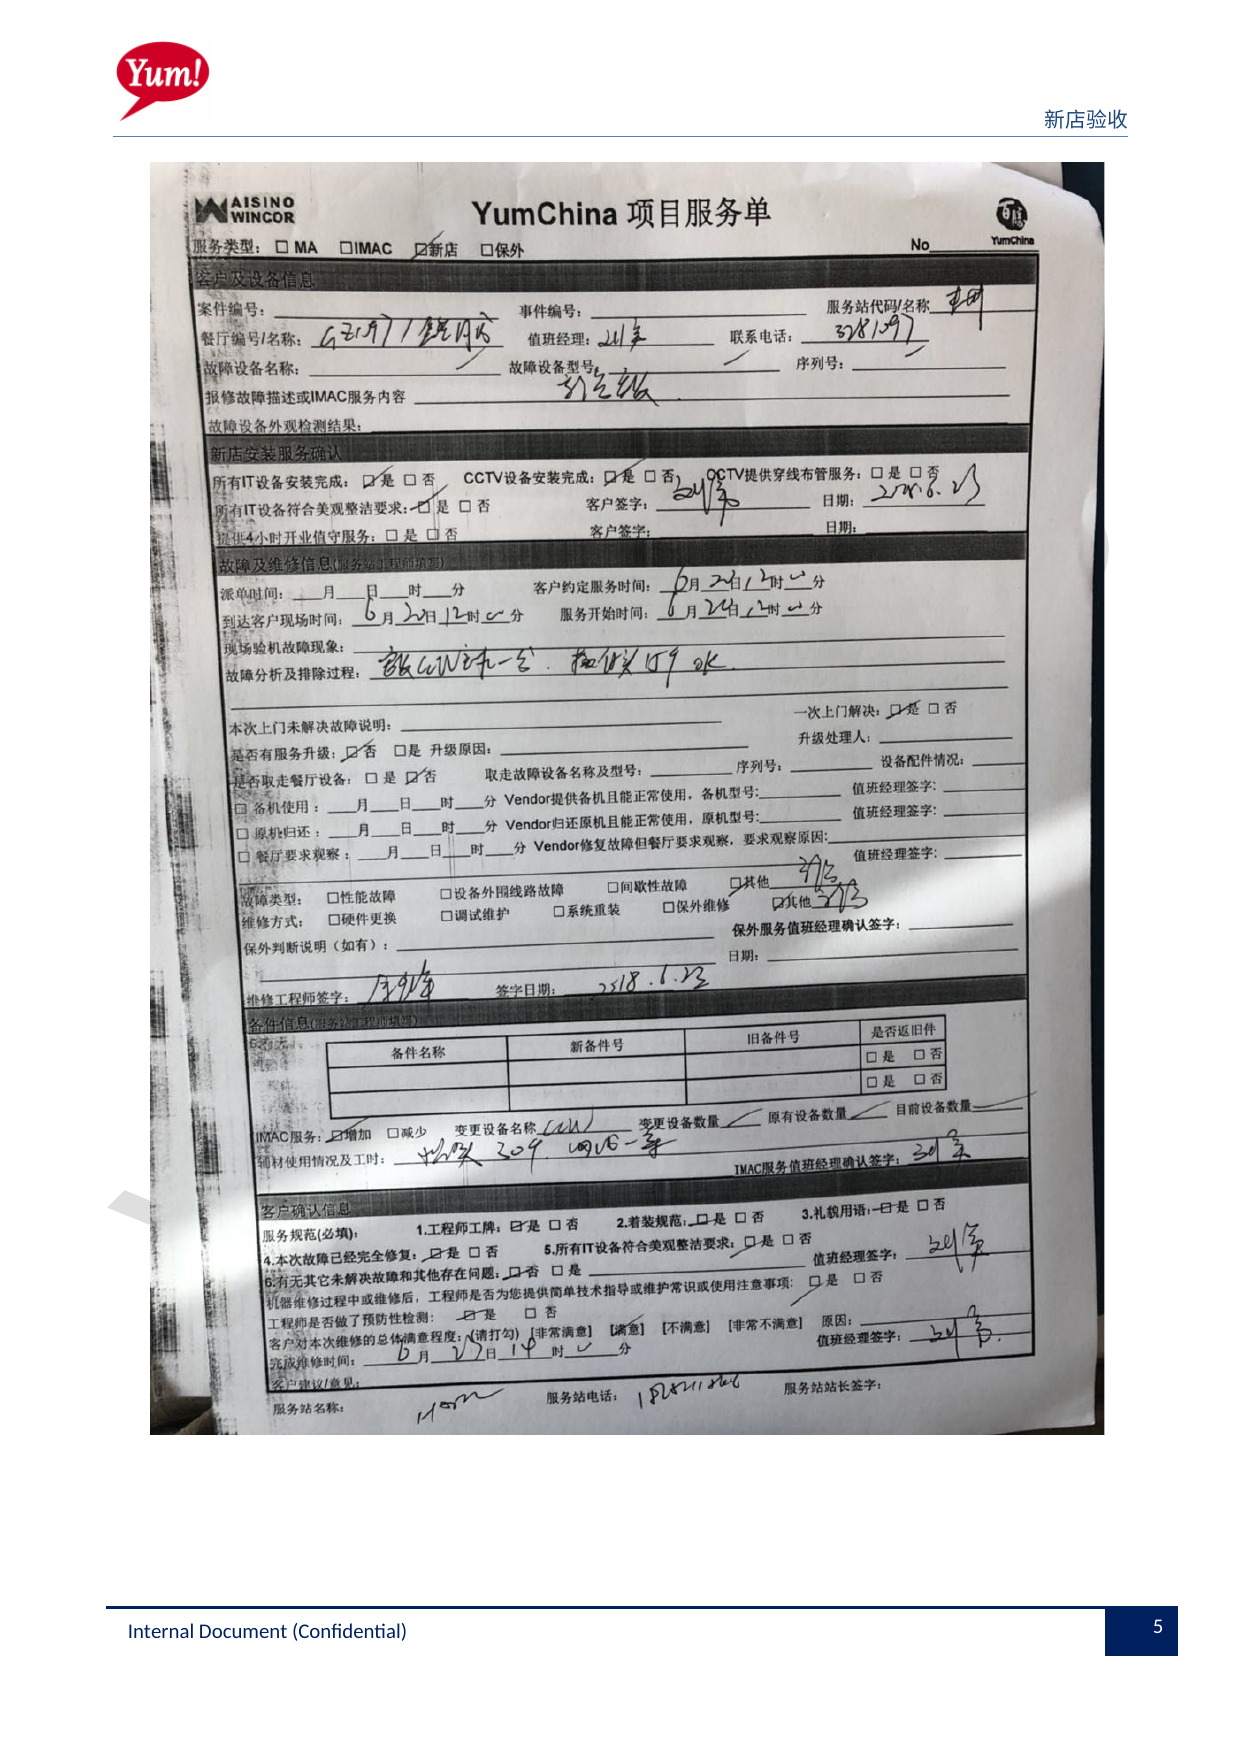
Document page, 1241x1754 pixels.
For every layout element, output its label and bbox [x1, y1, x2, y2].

picture [150, 162, 1105, 1435]
